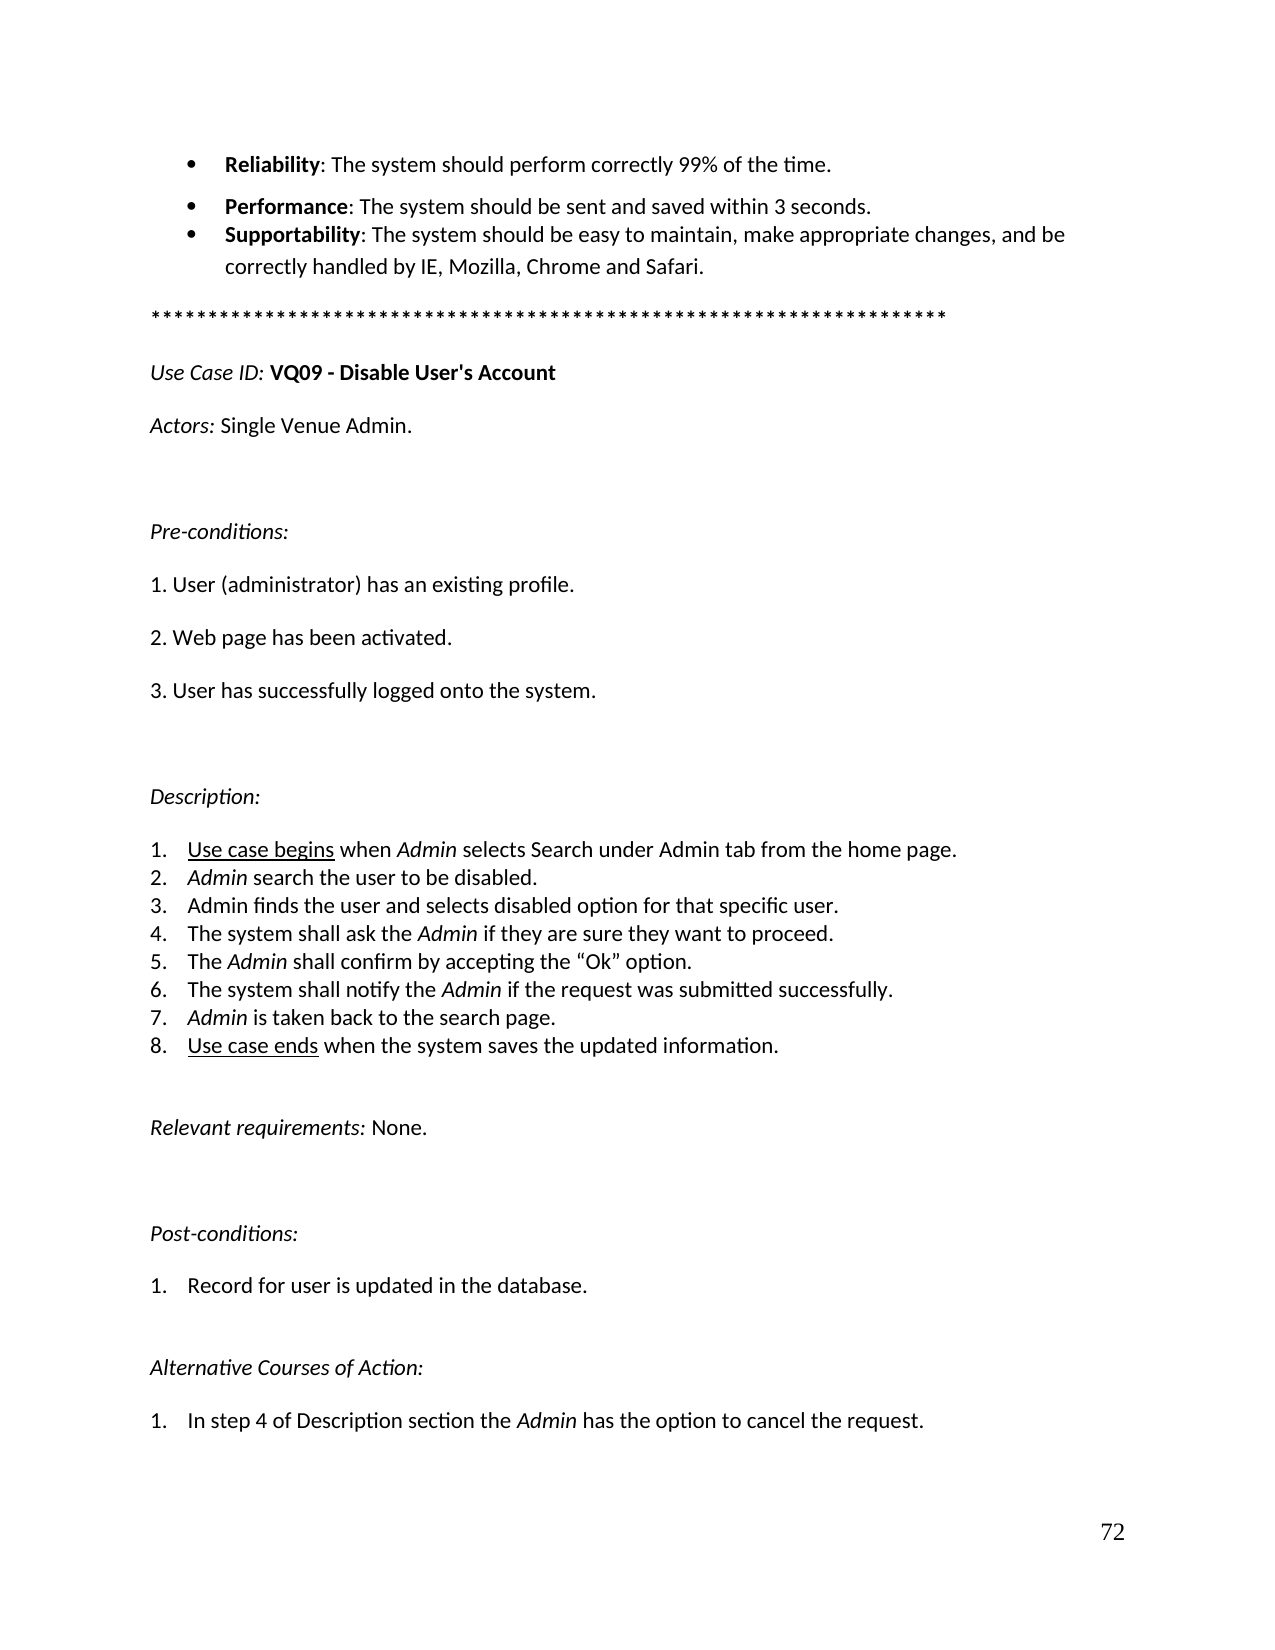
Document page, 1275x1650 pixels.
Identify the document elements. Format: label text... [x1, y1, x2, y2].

text 1. User (administrator) has an existing profile. [150, 570, 1125, 598]
text Post-conditions: [150, 1219, 1125, 1247]
list In step 4 of Description section the Admin has the option to cancel the request. [150, 1406, 1125, 1434]
text Pre-conditions: [150, 517, 1125, 545]
text Description: [150, 782, 1125, 810]
list The Admin shall confirm by accepting the “Ok” option. [150, 947, 1125, 976]
list Use case ends when the system saves the updated information. [150, 1032, 1125, 1059]
list Performance: The system should be sent and saved within 3 seconds. [187, 192, 1125, 220]
text Use Case ID: VQ09 - Disable User's Account [150, 358, 1125, 386]
text Relevant requirements: None. [150, 1113, 1125, 1141]
text 2. Web page has been activated. [150, 623, 1125, 651]
list Use case begins when Admin selects Search under Admin tab from the home page. [150, 835, 1125, 863]
text Alternative Courses of Action: [150, 1353, 1125, 1381]
text 3. User has successfully logged onto the system. [150, 676, 1125, 704]
list Admin search the user to be disabled. [150, 863, 1125, 891]
list Reliability: The system should perform correctly 99% of the time. [187, 150, 1125, 178]
text Actors: Single Venue Admin. [150, 411, 1125, 439]
list Supportability: The system should be easy to maintain, make appropriate changes, and be correctly handled by IE, Mozilla, Chrome and Safari. [187, 220, 1125, 280]
list The system shall ask the Admin if they are sure they want to proceed. [150, 919, 1125, 947]
list Record for user is updated in the database. [150, 1272, 1125, 1300]
text ********************************************************************** [150, 305, 1125, 333]
list Admin finds the user and selects disabled option for that specific user. [150, 891, 1125, 919]
list Admin is taken back to the search page. [150, 1003, 1125, 1032]
list The system shall notify the Admin if the request was submitted successfully. [150, 976, 1125, 1003]
